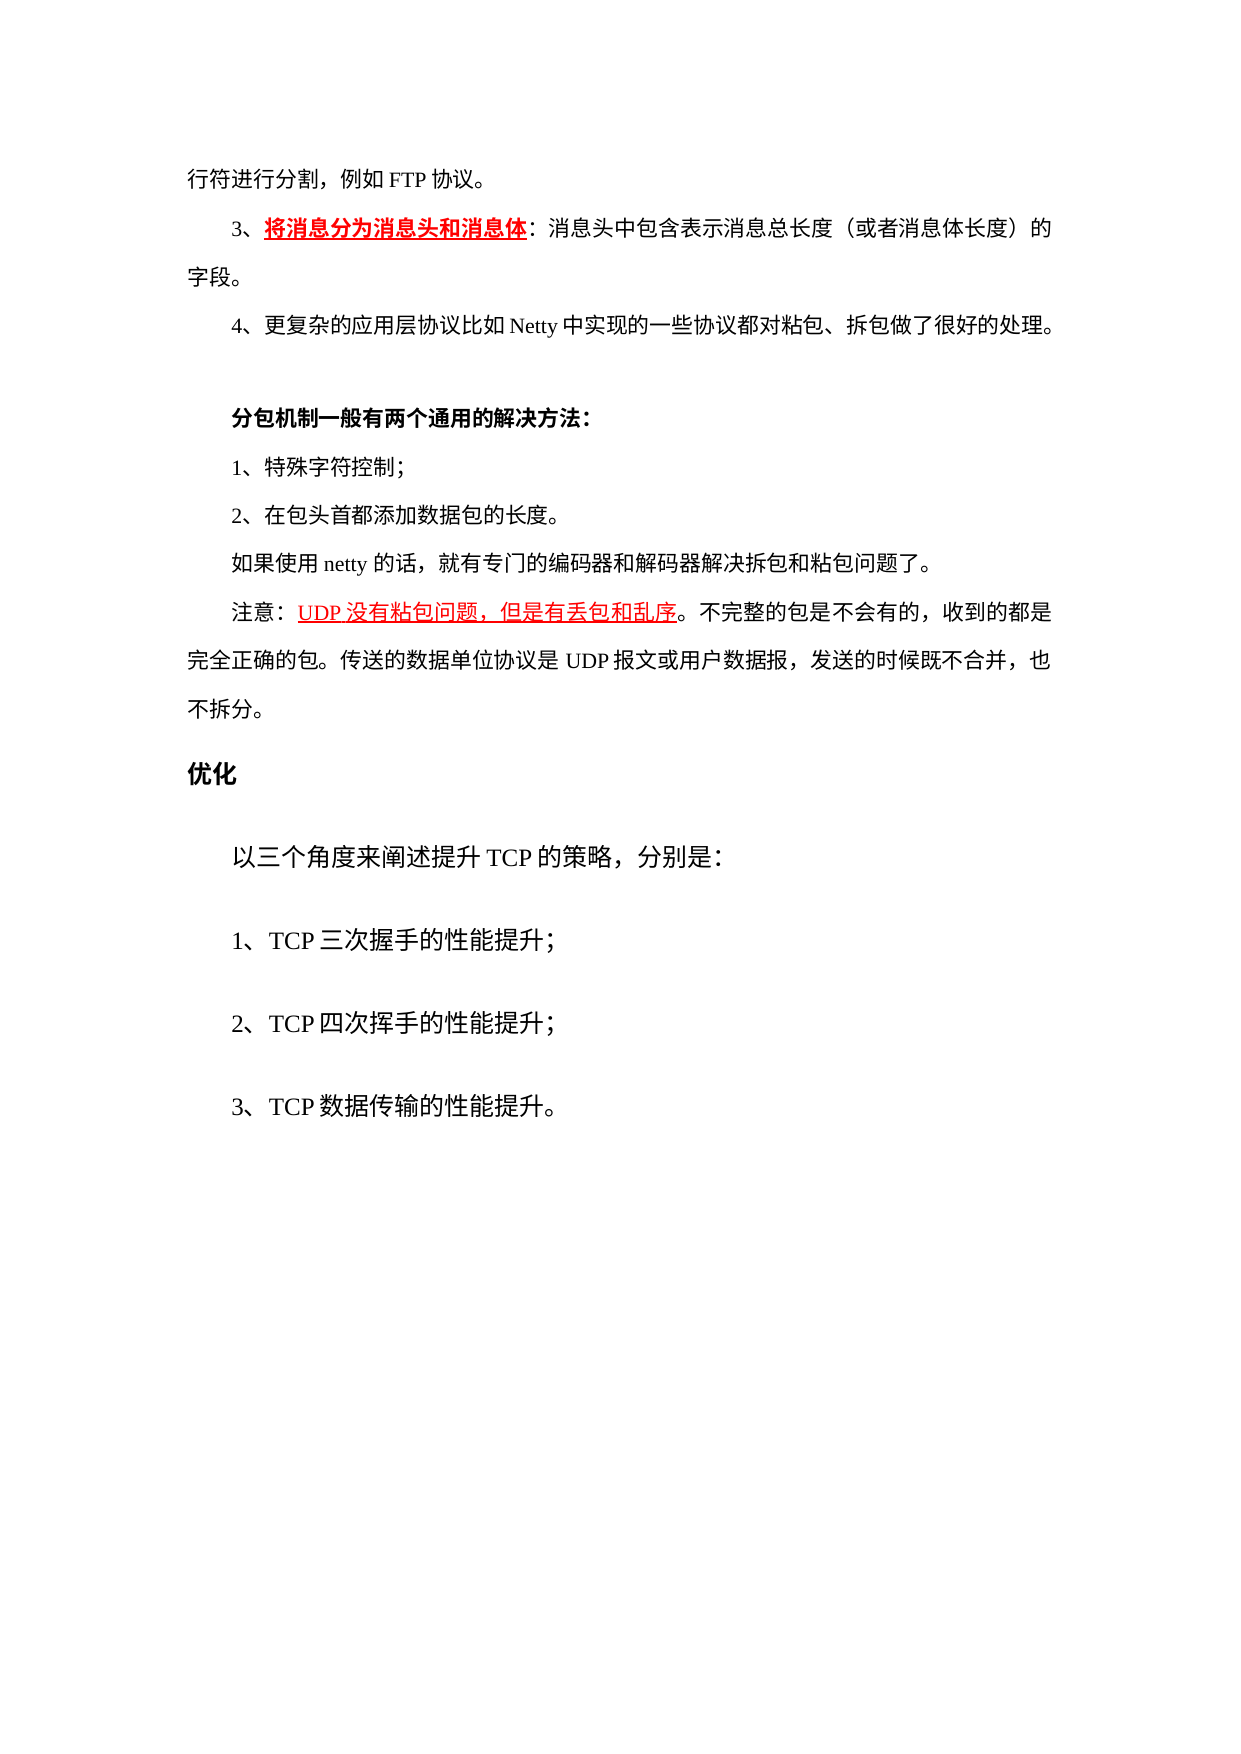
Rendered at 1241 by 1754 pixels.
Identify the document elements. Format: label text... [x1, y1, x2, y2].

subtitle 优化 [187, 740, 1053, 805]
list TCP三次握手的性能提升； [187, 906, 1053, 971]
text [187, 162, 1053, 194]
list TCP数据传输的性能提升。 [187, 1072, 1053, 1137]
text 以三个角度来阐述提升TCP的策略，分别是： [187, 823, 1053, 888]
text 1、特殊字符控制； [187, 449, 1053, 482]
list TCP四次挥手的性能提升； [187, 989, 1053, 1054]
text 2、在包头首都添加数据包的长度。 [187, 497, 1053, 530]
text 如果使用 netty 的话，就有专门的编码器和解码器解决拆包和粘包问题了。 [187, 546, 1053, 578]
text 3、将消息分为消息头和消息体：消息头中包含表示消息总长度（或者消息体长度）的字段。 [187, 210, 1053, 292]
text 注意：UDP没有粘包问题，但是有丢包和乱序。不完整的包是不会有的，收到的都是完全正确的包。传送的数据单位协议是UDP报文或用户数据报，发送的时候既不合并，也不拆分。 [187, 594, 1053, 724]
text 分包机制一般有两个通用的解决方法： [187, 401, 1053, 433]
text 4、更复杂的应用层协议比如Netty中实现的一些协议都对粘包、拆包做了很好的处理。 [187, 307, 1053, 340]
